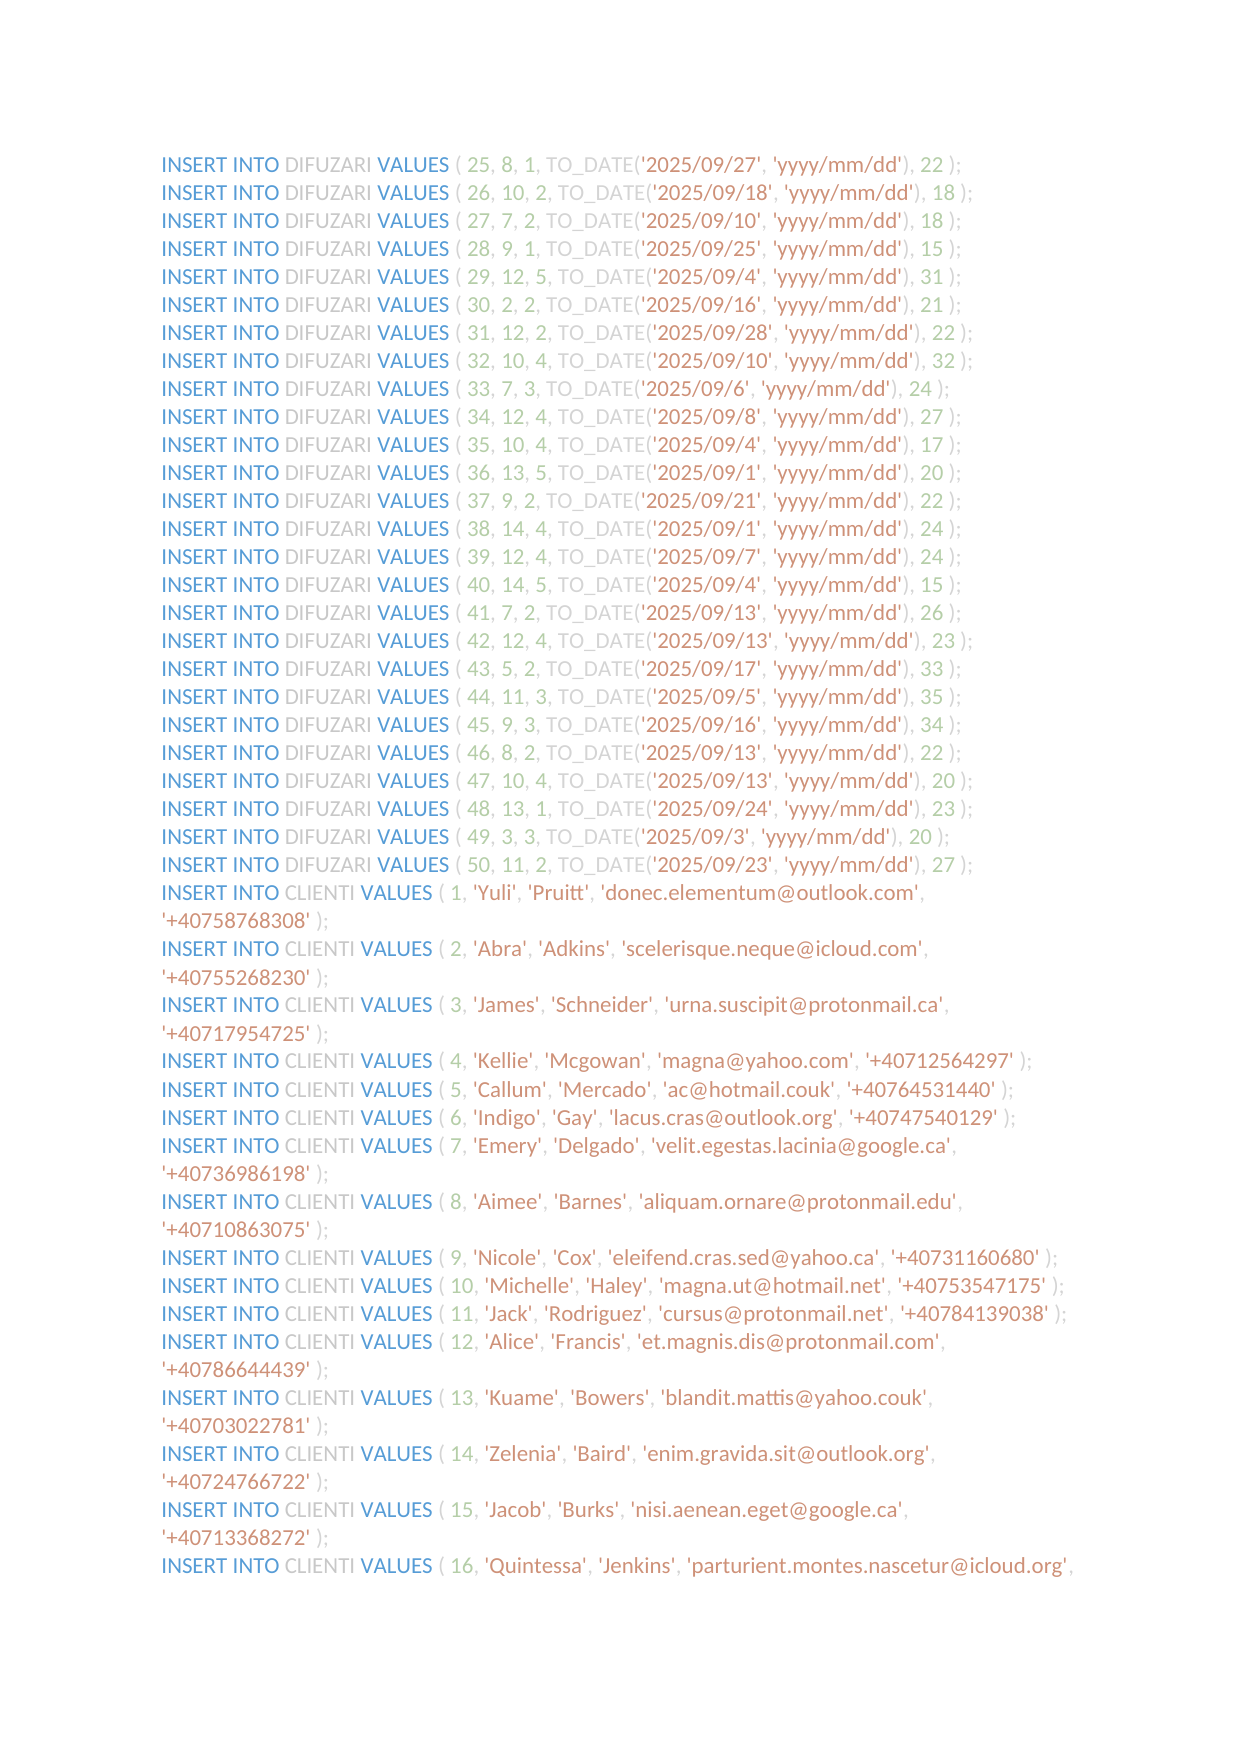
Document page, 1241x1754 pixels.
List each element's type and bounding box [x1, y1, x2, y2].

table_header [150, 150, 1089, 1579]
